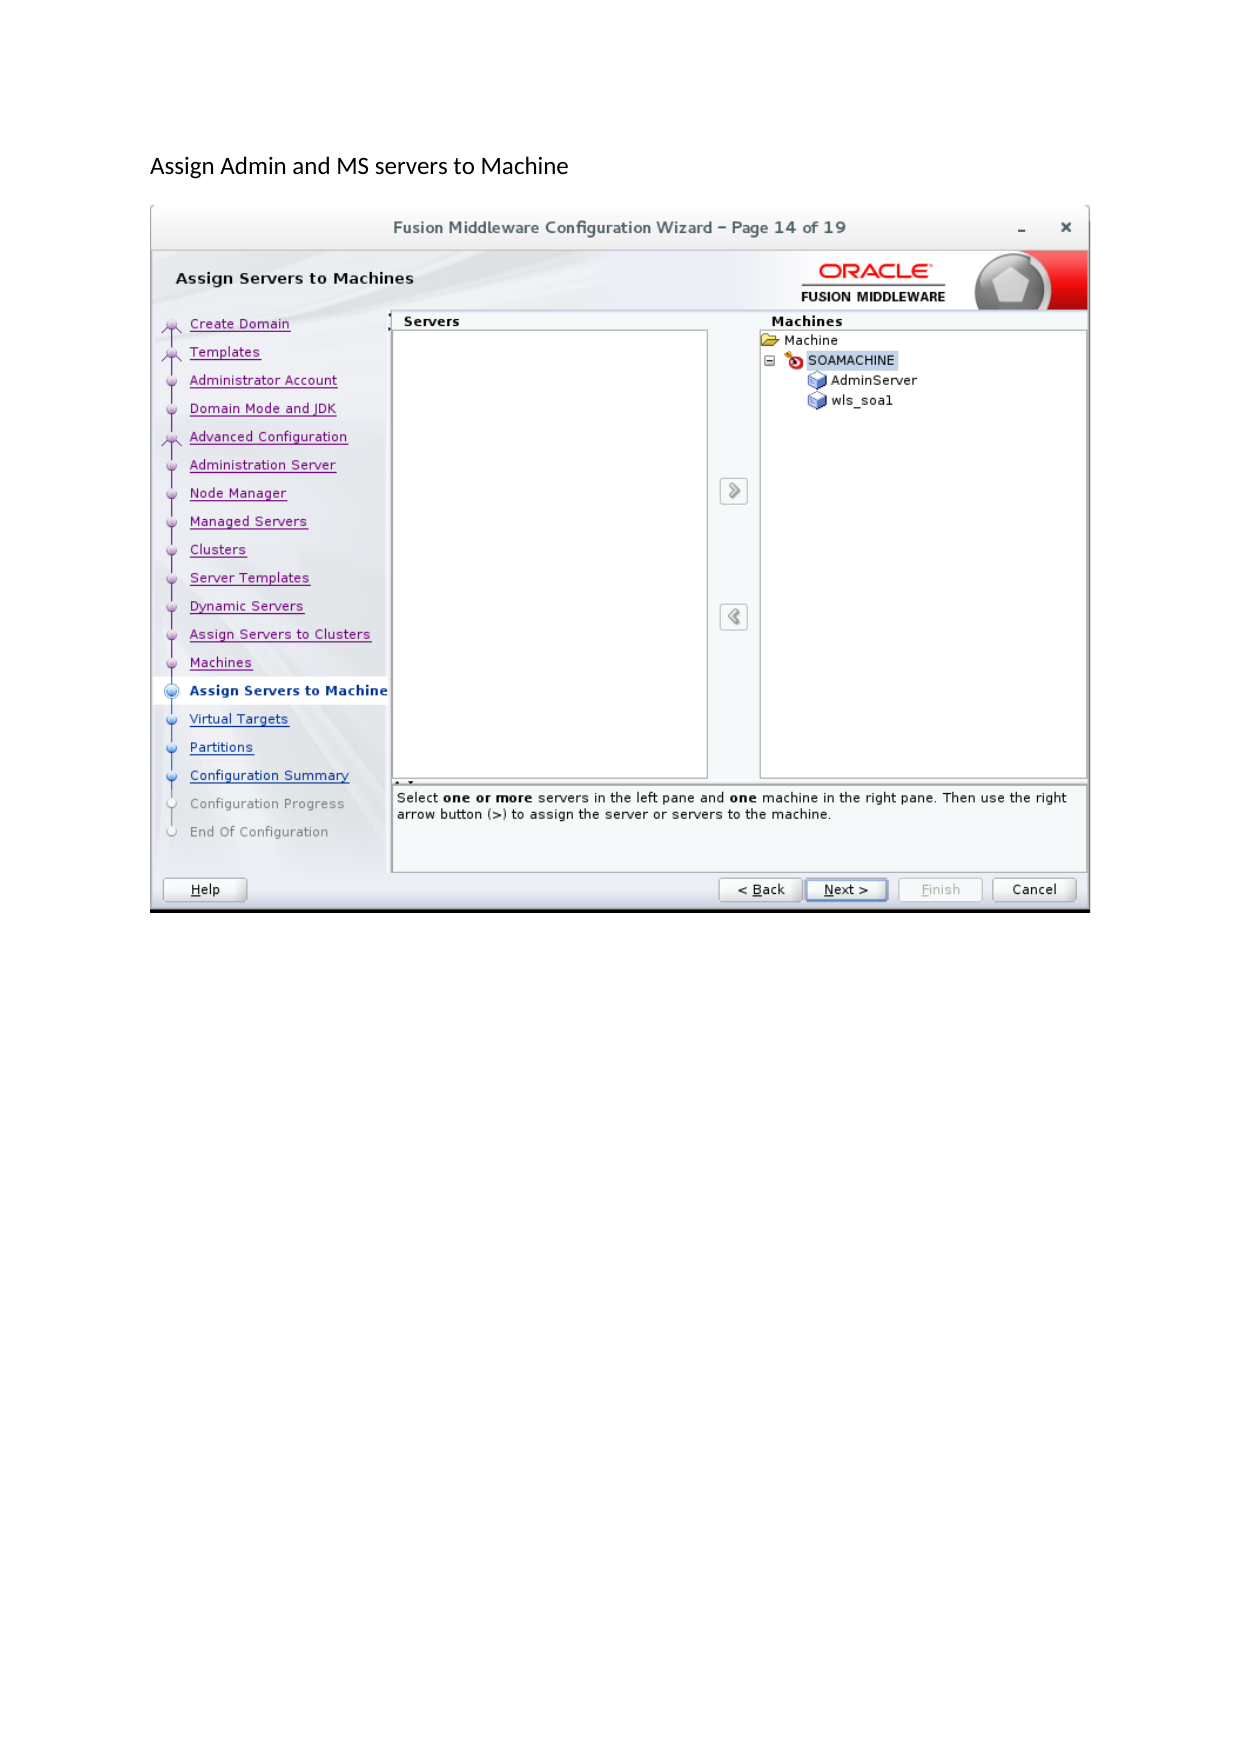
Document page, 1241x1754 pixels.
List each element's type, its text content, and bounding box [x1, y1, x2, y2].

picture [150, 205, 1091, 913]
text Assign Admin and MS servers to Machine [150, 150, 1090, 181]
